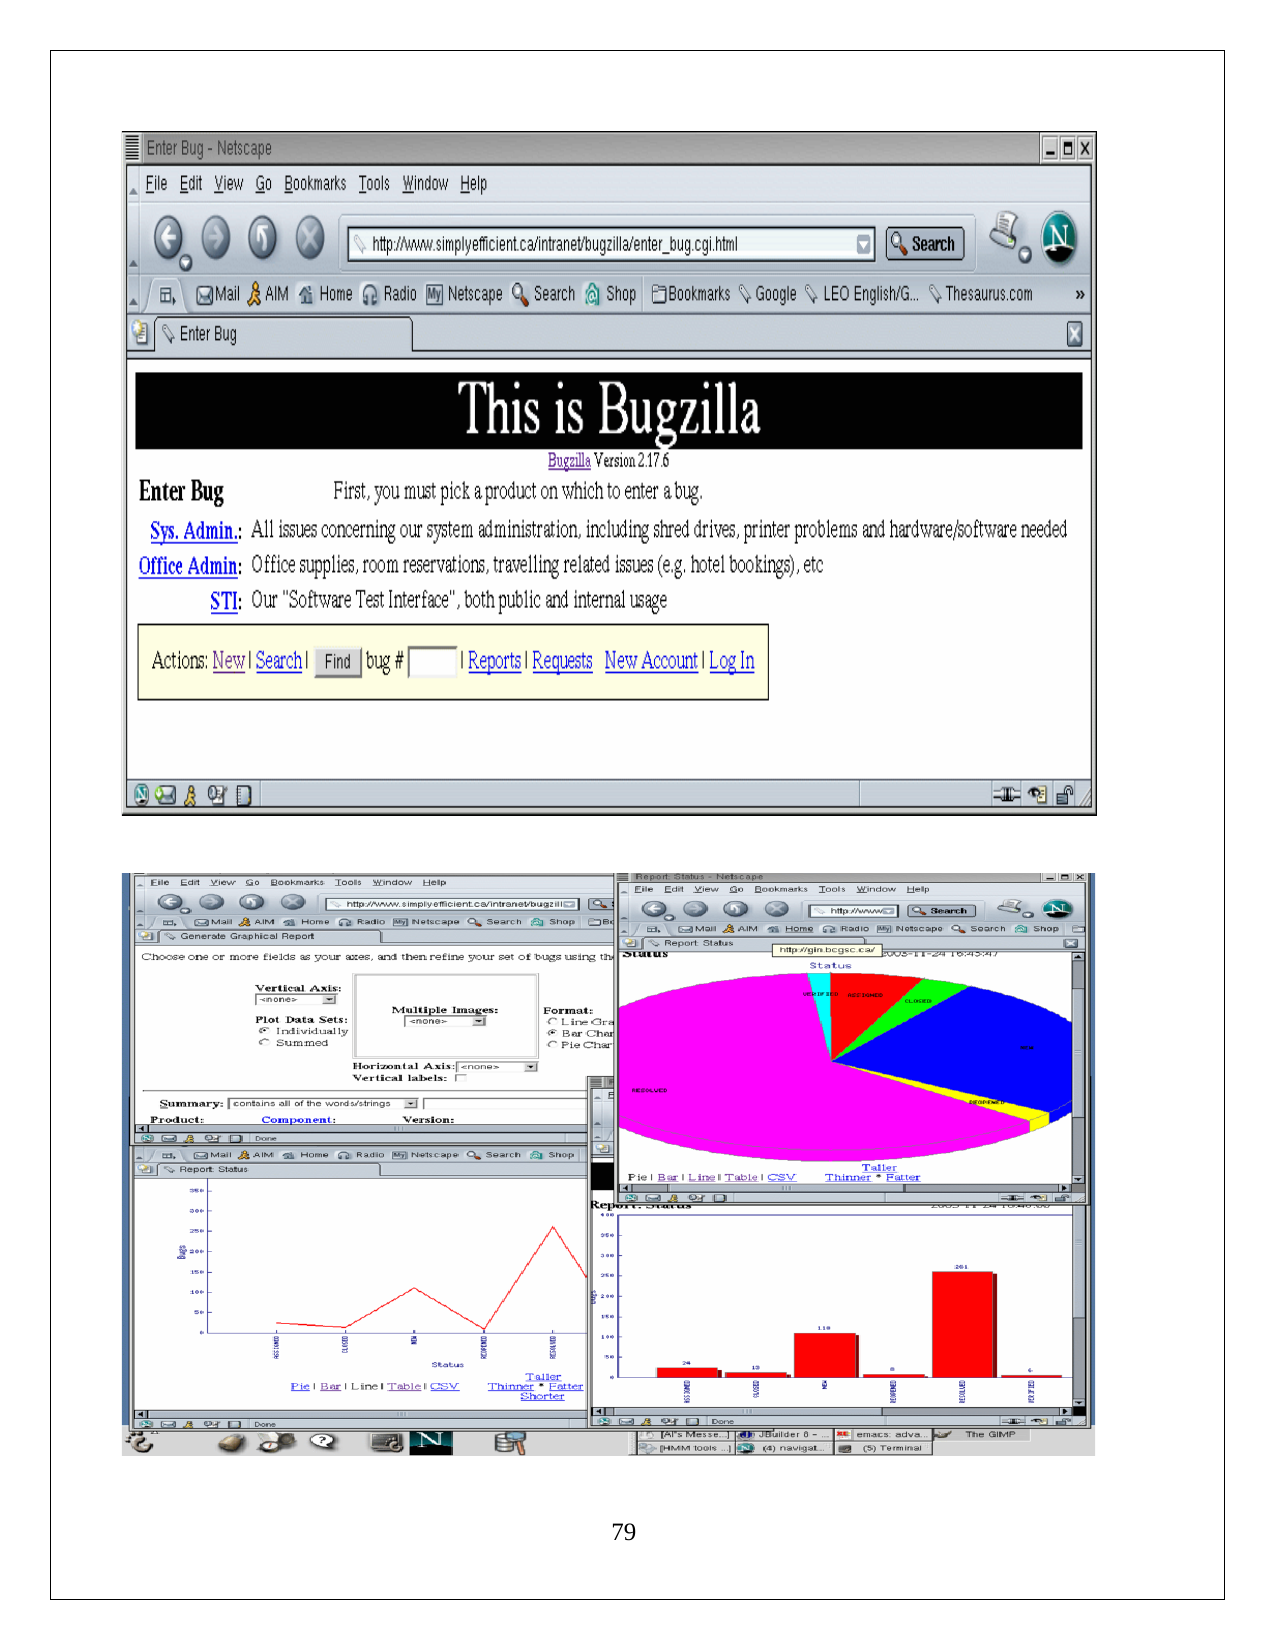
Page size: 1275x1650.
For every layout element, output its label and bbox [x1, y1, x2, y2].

picture [121, 131, 1097, 816]
picture [121, 873, 1096, 1456]
